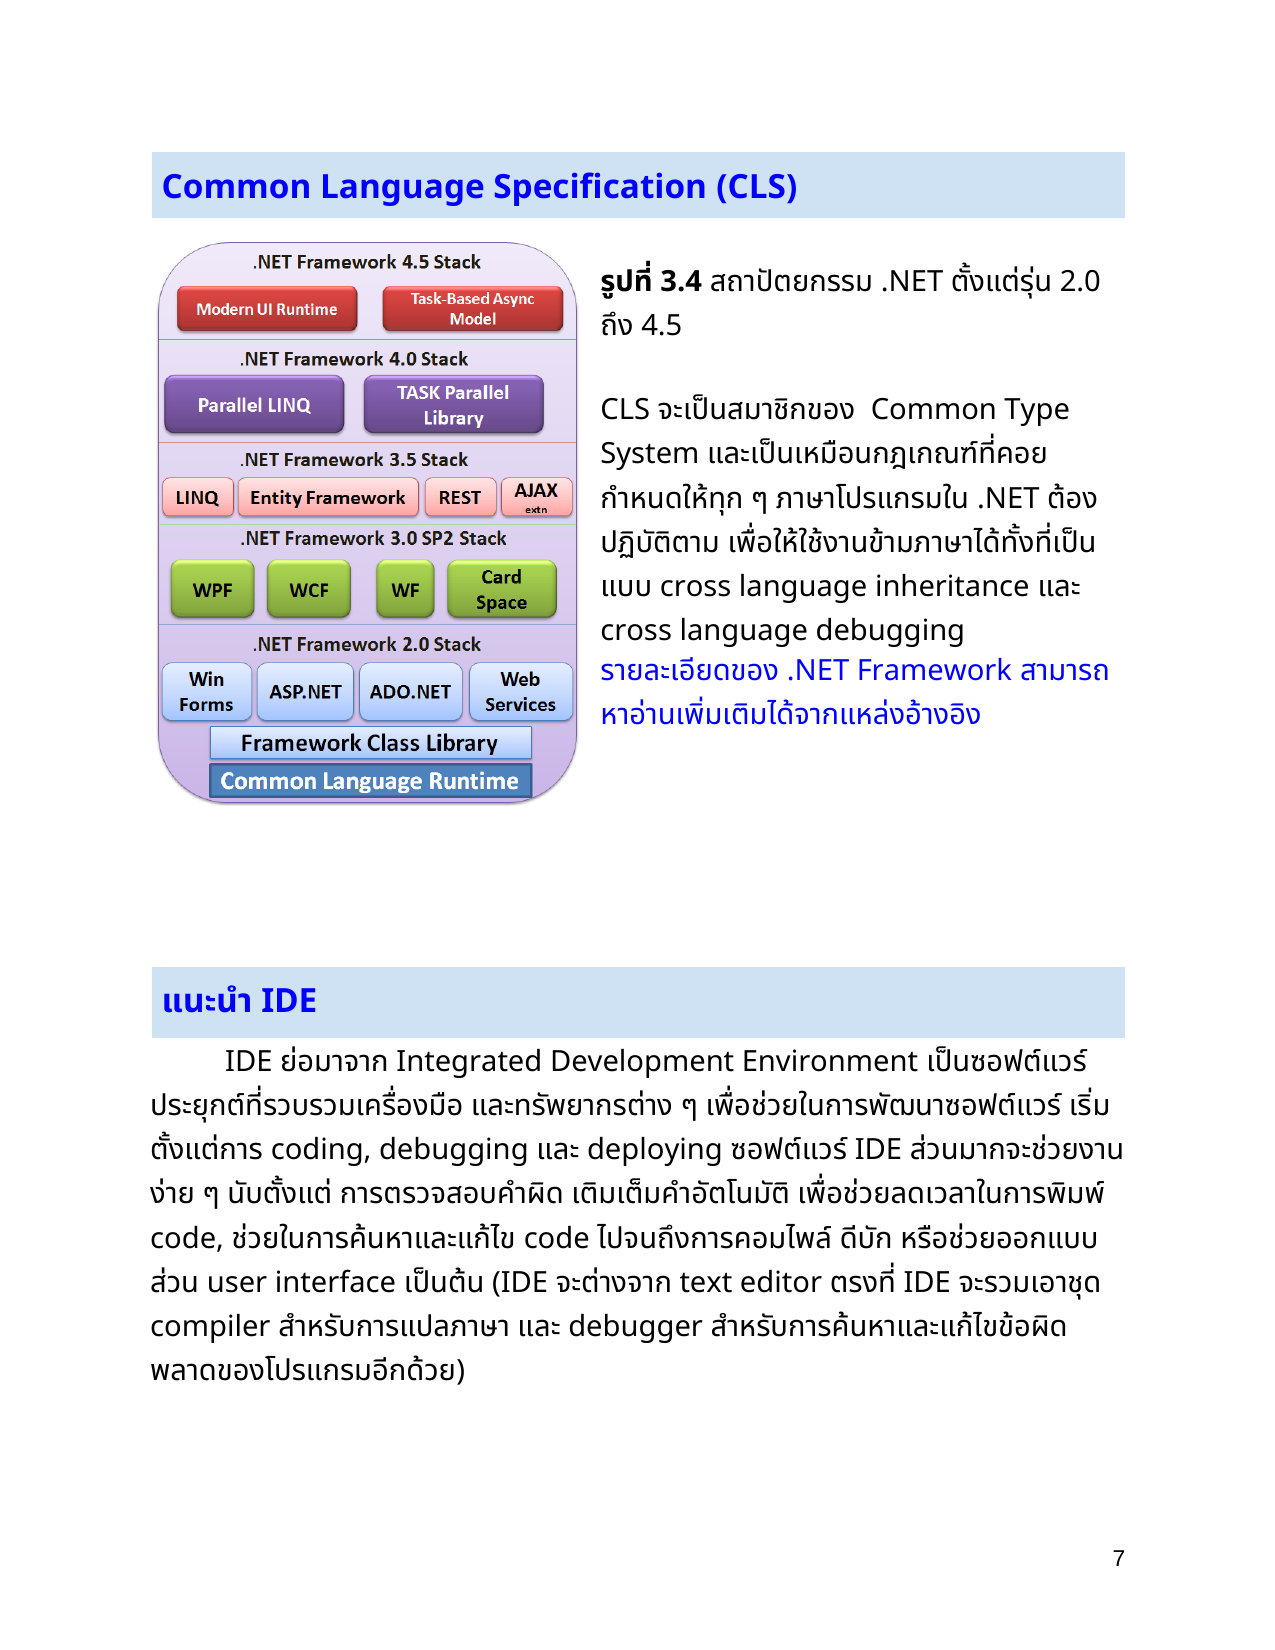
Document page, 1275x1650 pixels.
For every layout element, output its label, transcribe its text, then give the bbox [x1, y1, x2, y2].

picture [153, 239, 582, 807]
text รายละเอียดของ .NET Framework สามารถหาอ่านเพิ่มเติมได้จากแหล่งอ้างอิง [582, 649, 1125, 737]
text CLS จะเป็นสมาชิกของ Common Type System และเป็นเหมือนกฎเกณฑ์ที่คอยกำหนดให้ทุก ๆ ภาษาโปรแกรมใน .NET ต้องปฏิบัติตาม เพื่อให้ใช้งานข้ามภาษาได้ทั้งที่เป็นแบบ cross language inheritance และ cross language debugging [582, 388, 1125, 649]
text รูปที่ 3.4 สถาปัตยกรรม .NET ตั้งแต่รุ่น 2.0 ถึง 4.5 [582, 260, 1125, 349]
text IDE ย่อมาจาก Integrated Development Environment เป็นซอฟต์แวร์ประยุกต์ที่รวบรวมเครื่องมือ และทรัพยากรต่าง ๆ เพื่อช่วยในการพัฒนาซอฟต์แวร์ เริ่มตั้งแต่การ coding, debugging และ deploying ซอฟต์แวร์ IDE ส่วนมากจะช่วยงานง่าย ๆ นับตั้งแต่ การตรวจสอบคำผิด เติมเต็มคำอัตโนมัติ เพื่อช่วยลดเวลาในการพิมพ์ code, ช่วยในการค้นหาและแก้ไข code ไปจนถึงการคอมไพล์ ดีบัก หรือช่วยออกแบบส่วน user interface เป็นต้น (IDE จะต่างจาก text editor ตรงที่ IDE จะรวมเอาชุด compiler สำหรับการแปลภาษา และ debugger สำหรับการค้นหาและแก้ไขข้อผิดพลาดของโปรแกรมอีกด้วย) [150, 1040, 1125, 1394]
table_header Common Language Specification (CLS) [152, 152, 1125, 218]
table_header แนะนำ IDE [152, 967, 1125, 1038]
